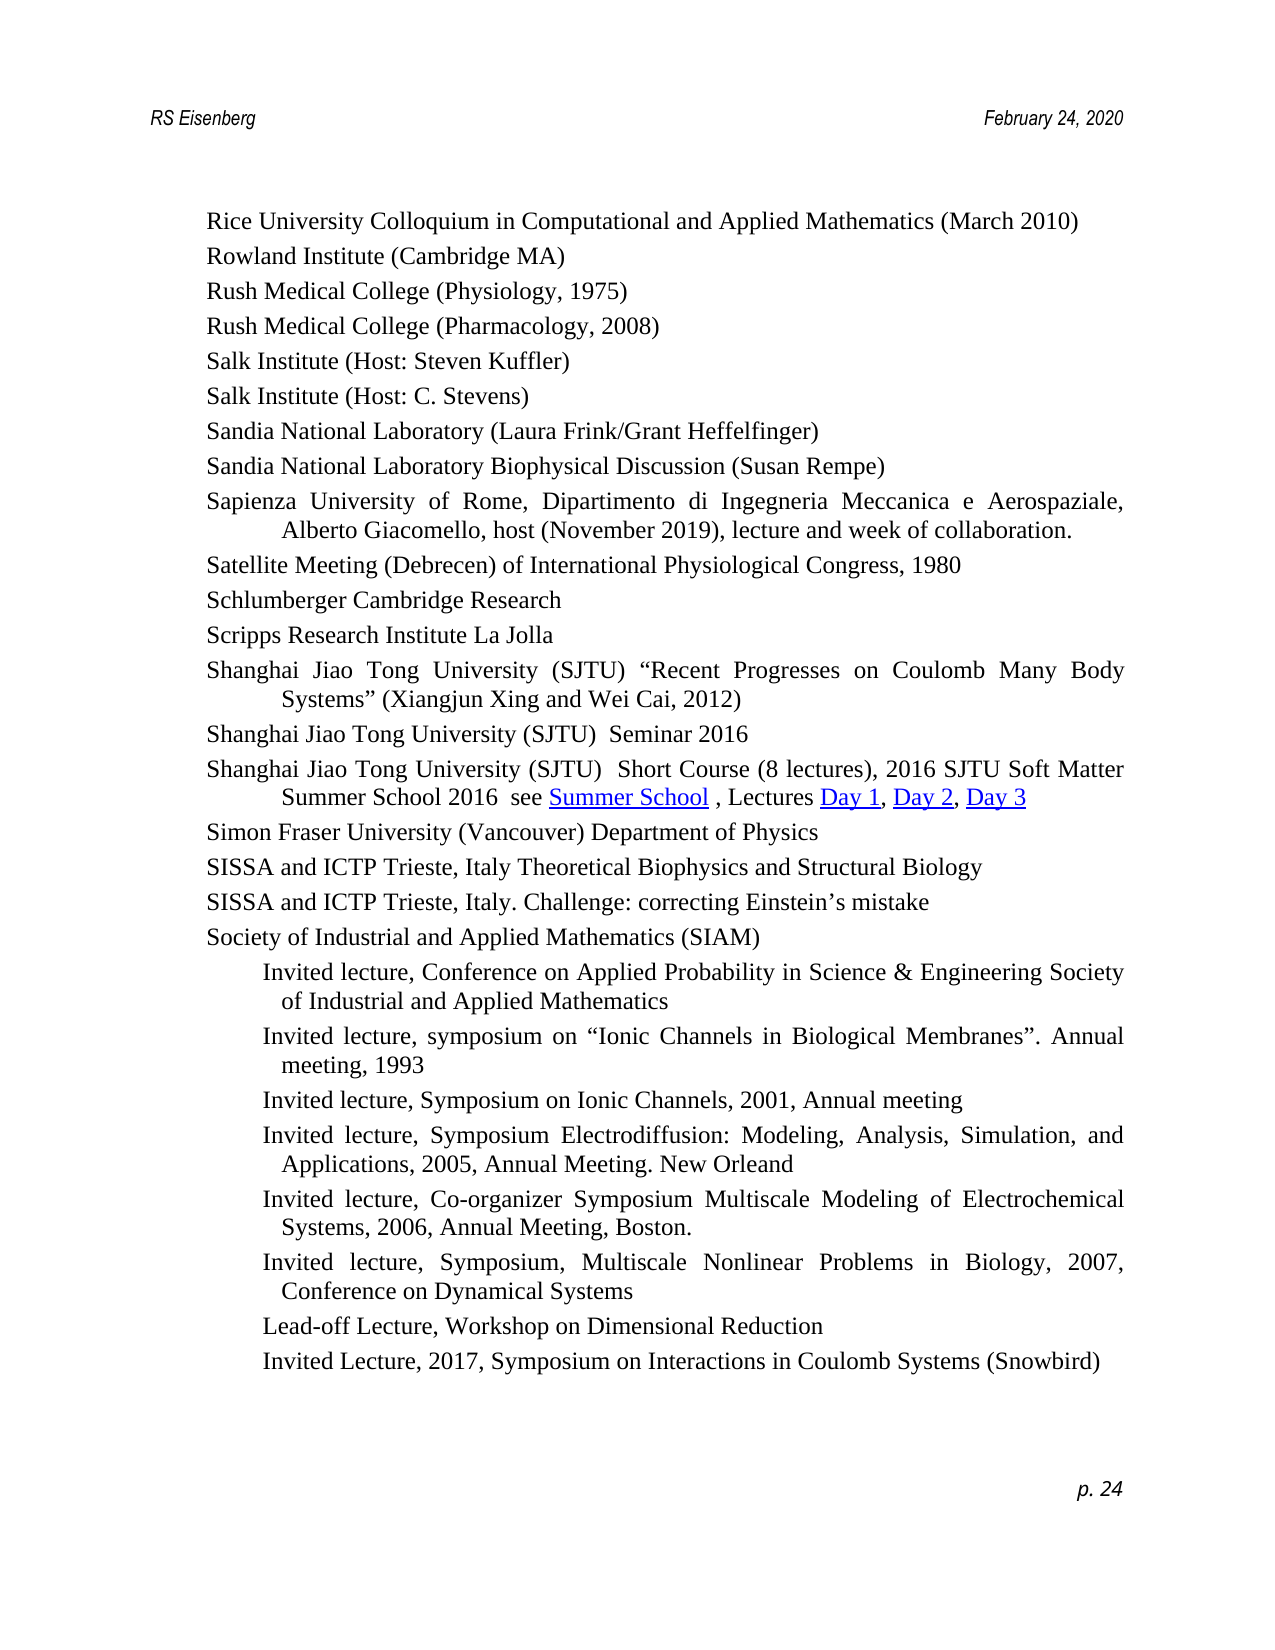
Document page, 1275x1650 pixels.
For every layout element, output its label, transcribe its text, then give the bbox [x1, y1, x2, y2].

text Lead-off Lecture, Workshop on Dimensional Reduction [206, 1311, 1125, 1340]
text Rush Medical College (Pharmacology, 2008) [206, 311, 1125, 340]
text Scripps Research Institute La Jolla [206, 620, 1125, 649]
text Shanghai Jiao Tong University (SJTU) Seminar 2016 [206, 719, 1125, 747]
text Rush Medical College (Physiology, 1975) [206, 276, 1125, 305]
text Society of Industrial and Applied Mathematics (SIAM) [206, 922, 1125, 951]
text Salk Institute (Host: C. Stevens) [206, 381, 1125, 410]
text Invited lecture, Symposium, Multiscale Nonlinear Problems in Biology, 2007, Conference on Dynamical Systems [206, 1247, 1125, 1305]
text Salk Institute (Host: Steven Kuffler) [206, 346, 1125, 375]
text SISSA and ICTP Trieste, Italy. Challenge: correcting Einstein’s mistake [206, 887, 1125, 916]
text Simon Fraser University (Vancouver) Department of Physics [206, 817, 1125, 846]
text Invited lecture, Symposium on Ionic Channels, 2001, Annual meeting [206, 1085, 1125, 1114]
text Invited lecture, Symposium Electrodiffusion: Modeling, Analysis, Simulation, and Applications, 2005, Annual Meeting. New Orleand [206, 1120, 1125, 1177]
text Rice University Colloquium in Computational and Applied Mathematics (March 2010) [206, 206, 1125, 235]
text Sandia National Laboratory (Laura Frink/Grant Heffelfinger) [206, 416, 1125, 445]
text Invited lecture, Conference on Applied Probability in Science & Engineering Society of Industrial and Applied Mathematics [206, 957, 1125, 1015]
text Shanghai Jiao Tong University (SJTU) Short Course (8 lectures), 2016 SJTU Soft Matter Summer School 2016 see Summer School , Lectures Day 1, Day 2, Day 3 [206, 754, 1125, 811]
text Sandia National Laboratory Biophysical Discussion (Susan Rempe) [206, 451, 1125, 480]
text Rowland Institute (Cambridge MA) [206, 241, 1125, 270]
text SISSA and ICTP Trieste, Italy Theoretical Biophysics and Structural Biology [206, 852, 1125, 881]
text Invited Lecture, 2017, Symposium on Interactions in Coulomb Systems (Snowbird) [206, 1346, 1125, 1375]
text Satellite Meeting (Debrecen) of International Physiological Congress, 1980 [206, 550, 1125, 579]
text Invited lecture, Co-organizer Symposium Multiscale Modeling of Electrochemical Systems, 2006, Annual Meeting, Boston. [206, 1184, 1125, 1241]
text Schlumberger Cambridge Research [206, 585, 1125, 614]
text Invited lecture, symposium on “Ionic Channels in Biological Membranes”. Annual meeting, 1993 [206, 1021, 1125, 1079]
text Sapienza University of Rome, Dipartimento di Ingegneria Meccanica e Aerospaziale, Alberto Giacomello, host (November 2019), lecture and week of collaboration. [206, 486, 1125, 544]
text Shanghai Jiao Tong University (SJTU) “Recent Progresses on Coulomb Many Body Systems” (Xiangjun Xing and Wei Cai, 2012) [206, 655, 1125, 712]
